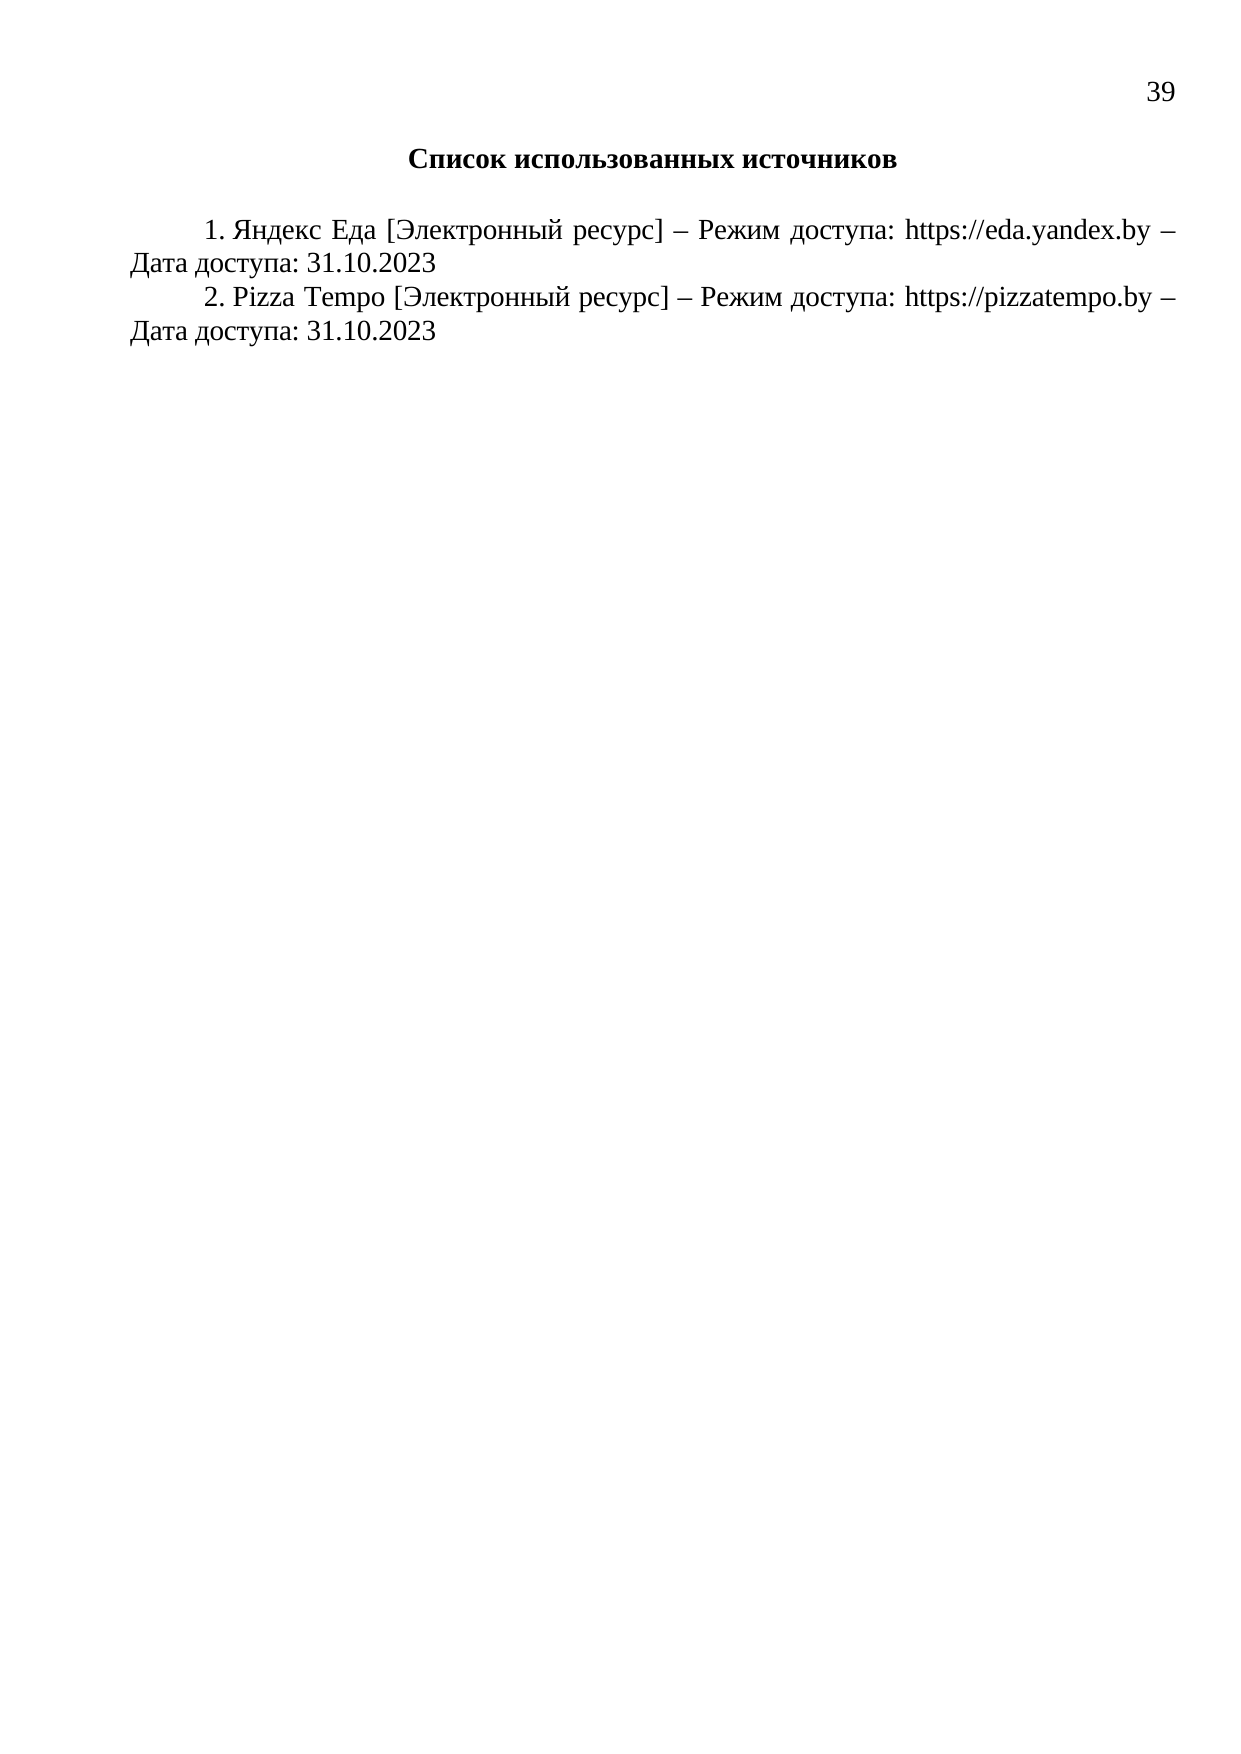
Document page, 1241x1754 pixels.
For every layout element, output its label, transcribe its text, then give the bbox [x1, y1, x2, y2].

list Pizza Tempo [Электронный ресурс] – Режим доступа: https://pizzatempo.by – Дата доступа: 31.10.2023 [130, 279, 1175, 346]
list Яндекс Еда [Электронный ресурс] – Режим доступа: https://eda.yandex.by – Дата доступа: 31.10.2023 [130, 212, 1175, 279]
subtitle Список использованных источников [130, 141, 1175, 174]
